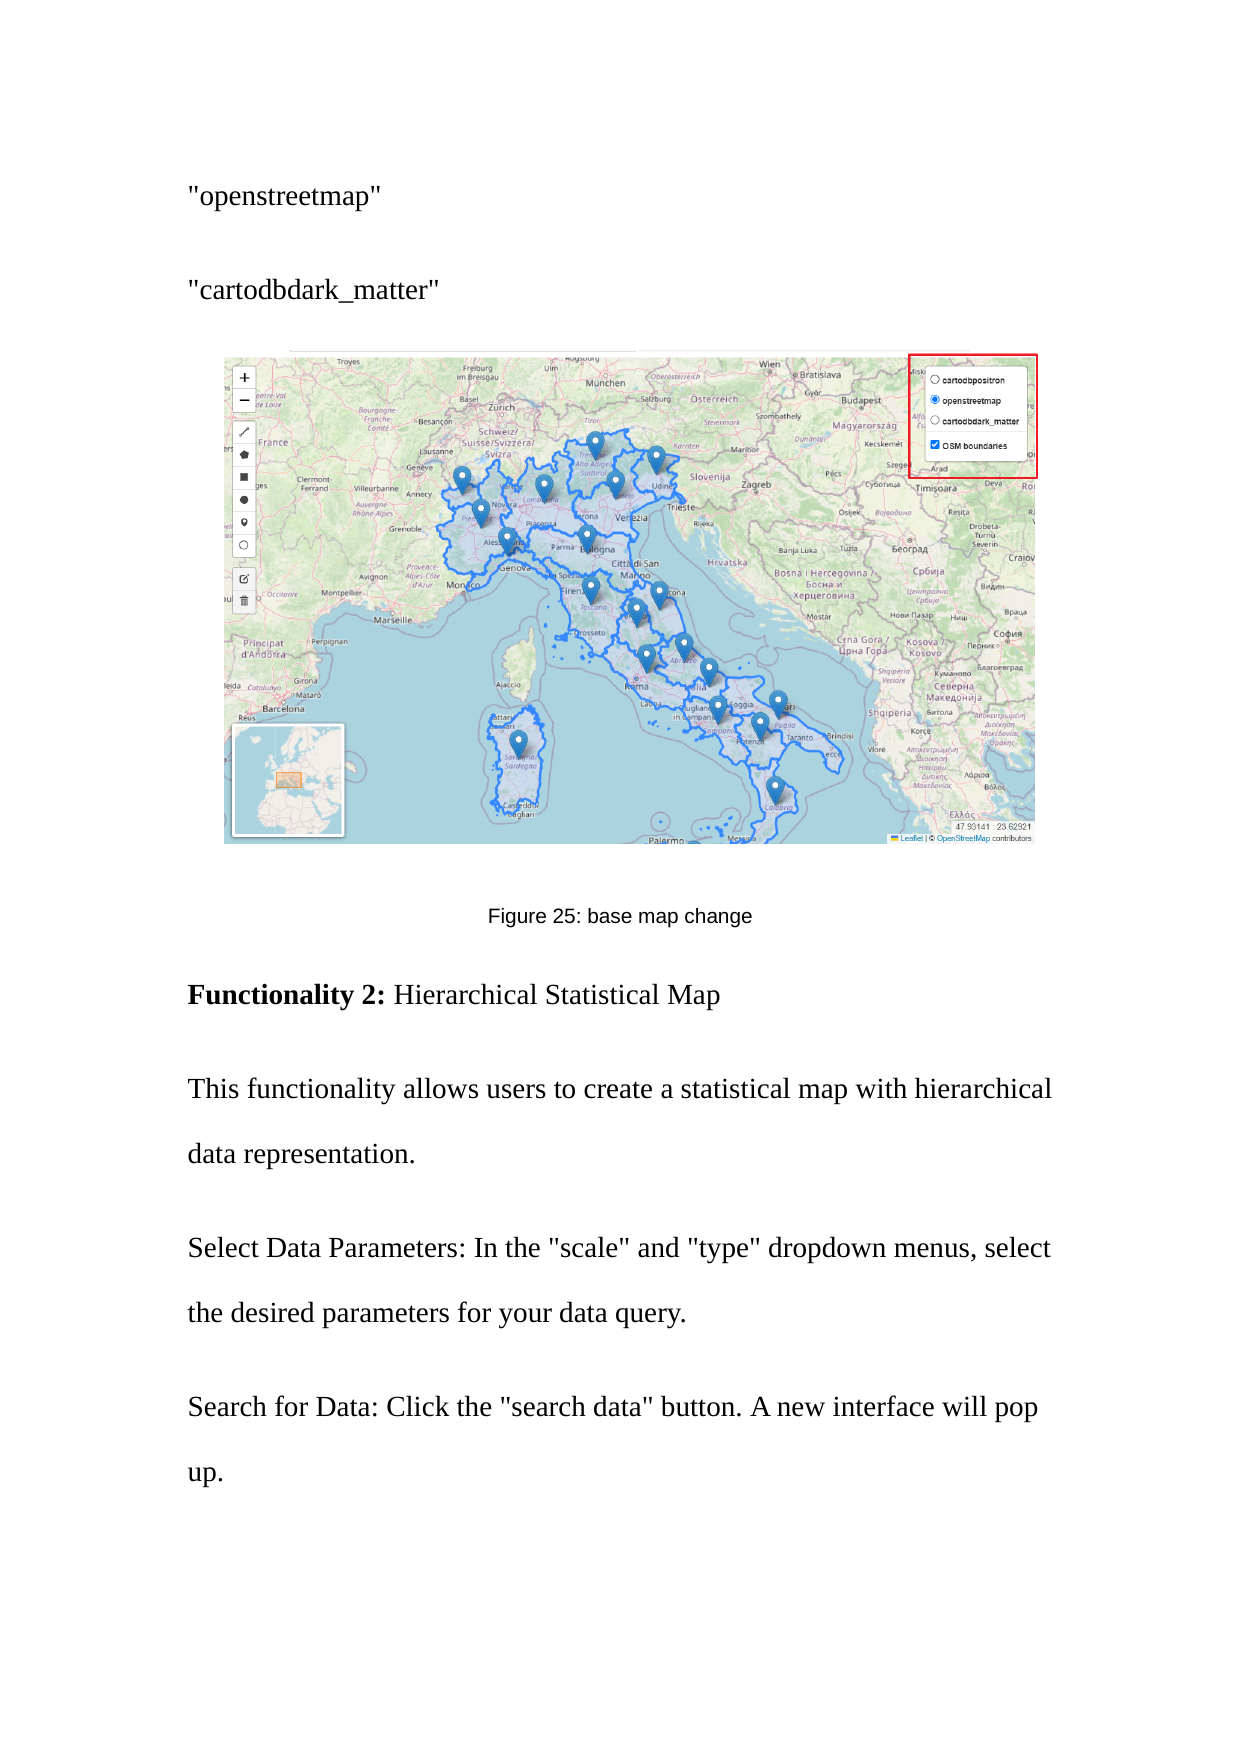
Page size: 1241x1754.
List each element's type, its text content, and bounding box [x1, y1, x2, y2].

list "cartodbdark_matter" [187, 256, 1053, 321]
list Figure 25: base map change [187, 899, 1053, 932]
list Select Data Parameters: In the "scale" and "type" dropdown menus, select the desired parameters for your data query. [187, 1214, 1053, 1344]
list Functionality 2: Hierarchical Statistical Map [187, 961, 1053, 1026]
list "openstreetmap" [187, 162, 1053, 227]
list This functionality allows users to create a statistical map with hierarchical data representation. [187, 1055, 1053, 1185]
list Search for Data: Click the "search data" button. A new interface will pop up. [187, 1374, 1053, 1504]
picture [187, 350, 1053, 848]
